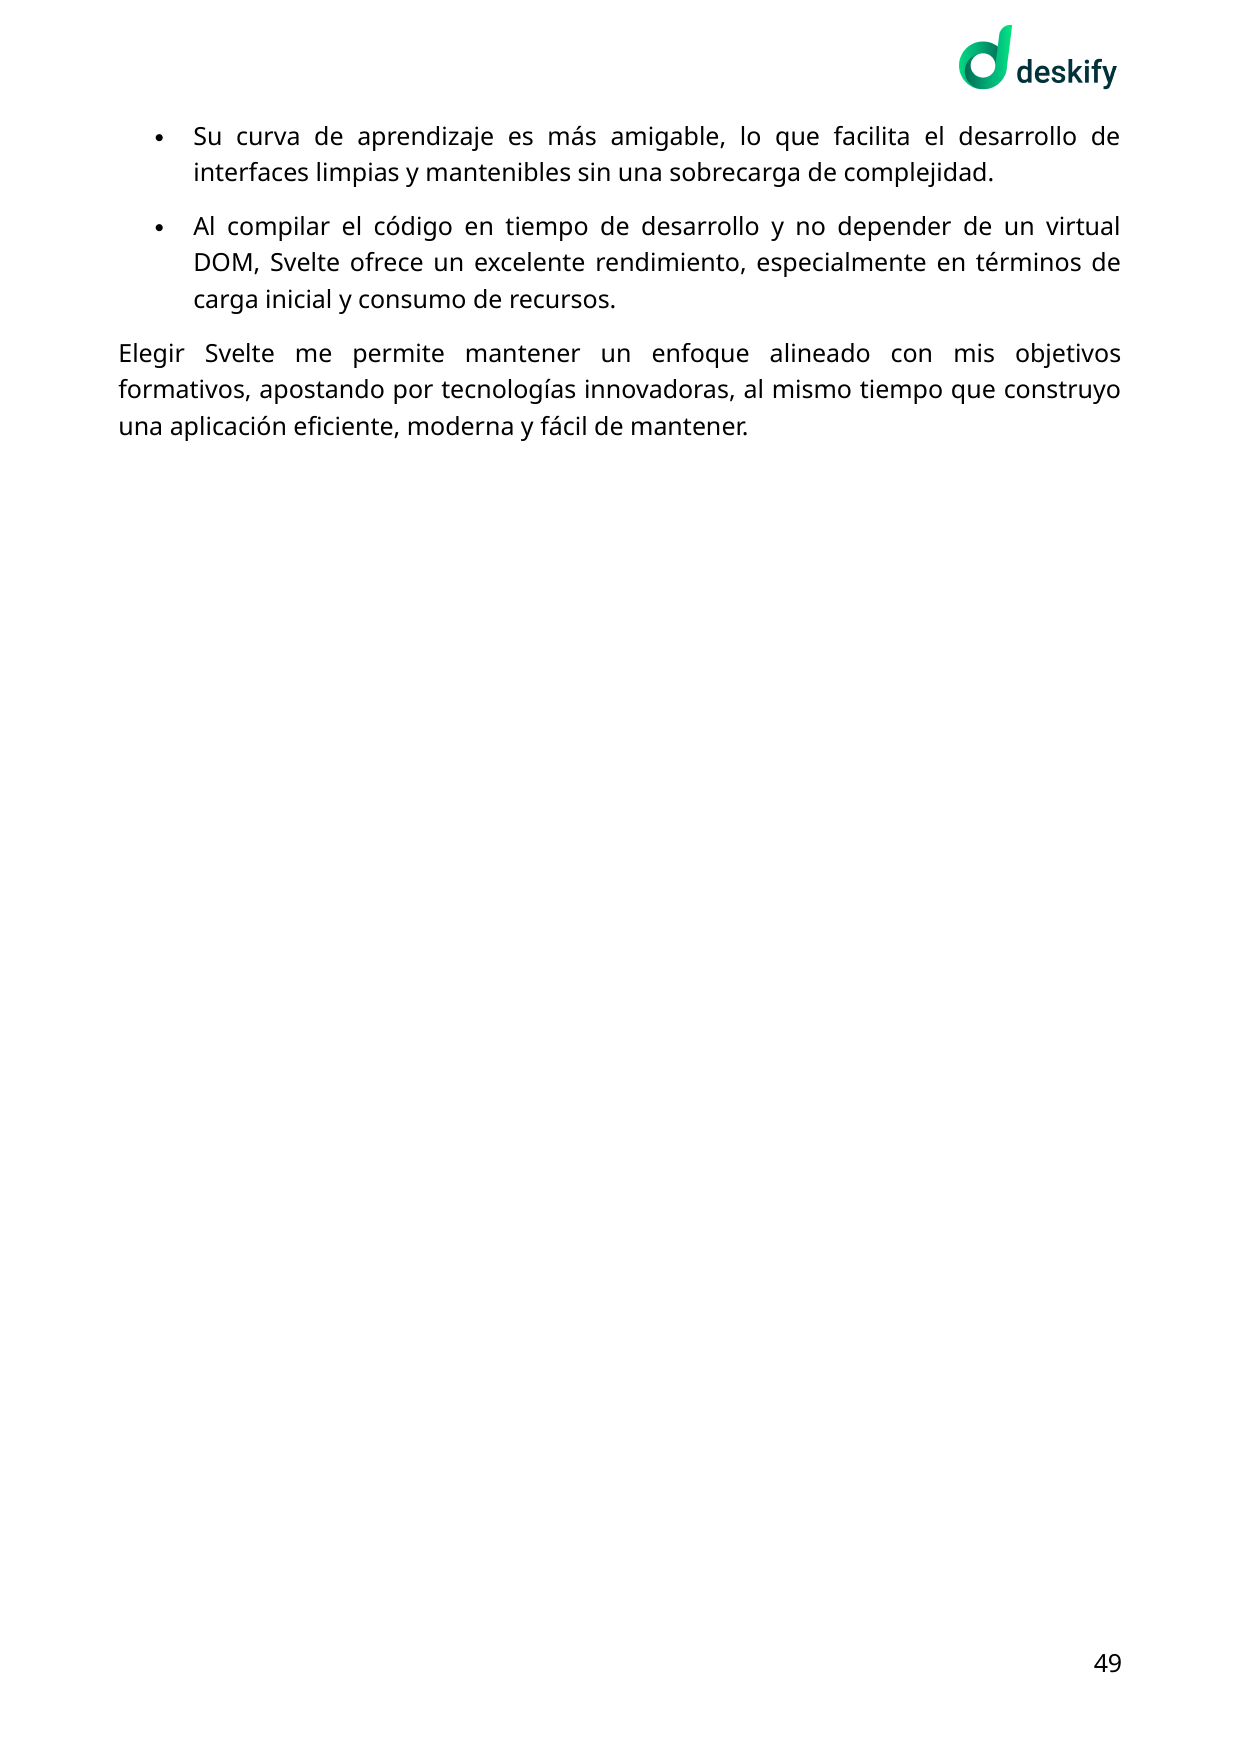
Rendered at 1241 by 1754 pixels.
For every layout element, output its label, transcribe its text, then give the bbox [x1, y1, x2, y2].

list Su curva de aprendizaje es más amigable, lo que facilita el desarrollo de interfaces limpias y mantenibles sin una sobrecarga de complejidad. [156, 118, 1122, 189]
picture [953, 22, 1127, 92]
text Elegir Svelte me permite mantener un enfoque alineado con mis objetivos formativos, apostando por tecnologías innovadoras, al mismo tiempo que construyo una aplicación eficiente, moderna y fácil de mantener. [118, 335, 1122, 443]
list Al compilar el código en tiempo de desarrollo y no depender de un virtual DOM, Svelte ofrece un excelente rendimiento, especialmente en términos de carga inicial y consumo de recursos. [156, 208, 1122, 316]
